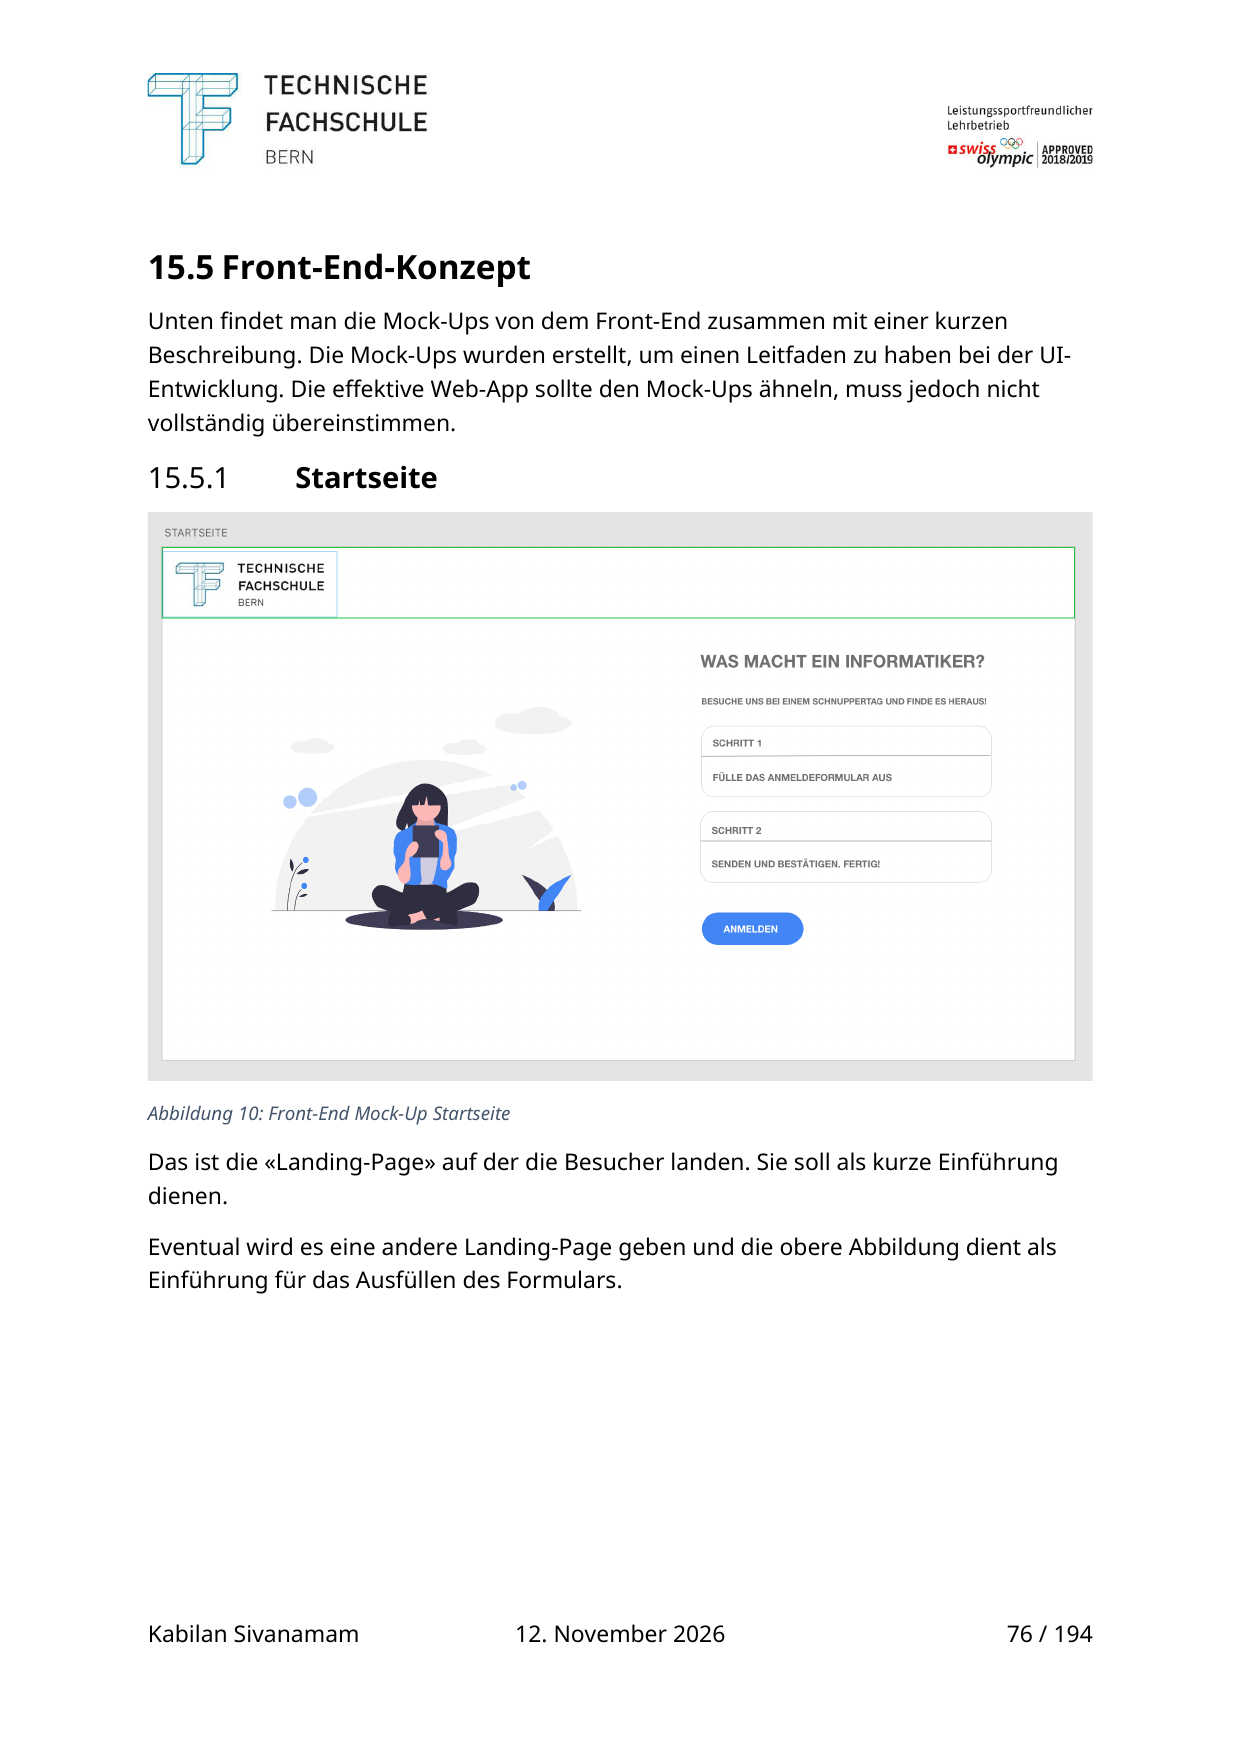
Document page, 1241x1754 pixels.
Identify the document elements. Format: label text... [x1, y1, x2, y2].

text Eventual wird es eine andere Landing-Page geben und die obere Abbildung dient als Einführung für das Ausfüllen des Formulars. [148, 1230, 1093, 1295]
text Unten findet man die Mock-Ups von dem Front-End zusammen mit einer kurzen Beschreibung. Die Mock-Ups wurden erstellt, um einen Leitfaden zu haben bei der UI-Entwicklung. Die effektive Web-App sollte den Mock-Ups ähneln, muss jedoch nicht vollständig übereinstimmen. [148, 305, 1093, 438]
subtitle Startseite [148, 457, 1093, 497]
picture [147, 73, 1093, 196]
text Das ist die «Landing-Page» auf der die Besucher landen. Sie soll als kurze Einführung dienen. [148, 1146, 1093, 1211]
picture [147, 512, 1093, 1081]
text Abbildung 10: Front-End Mock-Up Startseite [148, 1100, 1093, 1125]
subtitle Front-End-Konzept [148, 244, 1093, 289]
